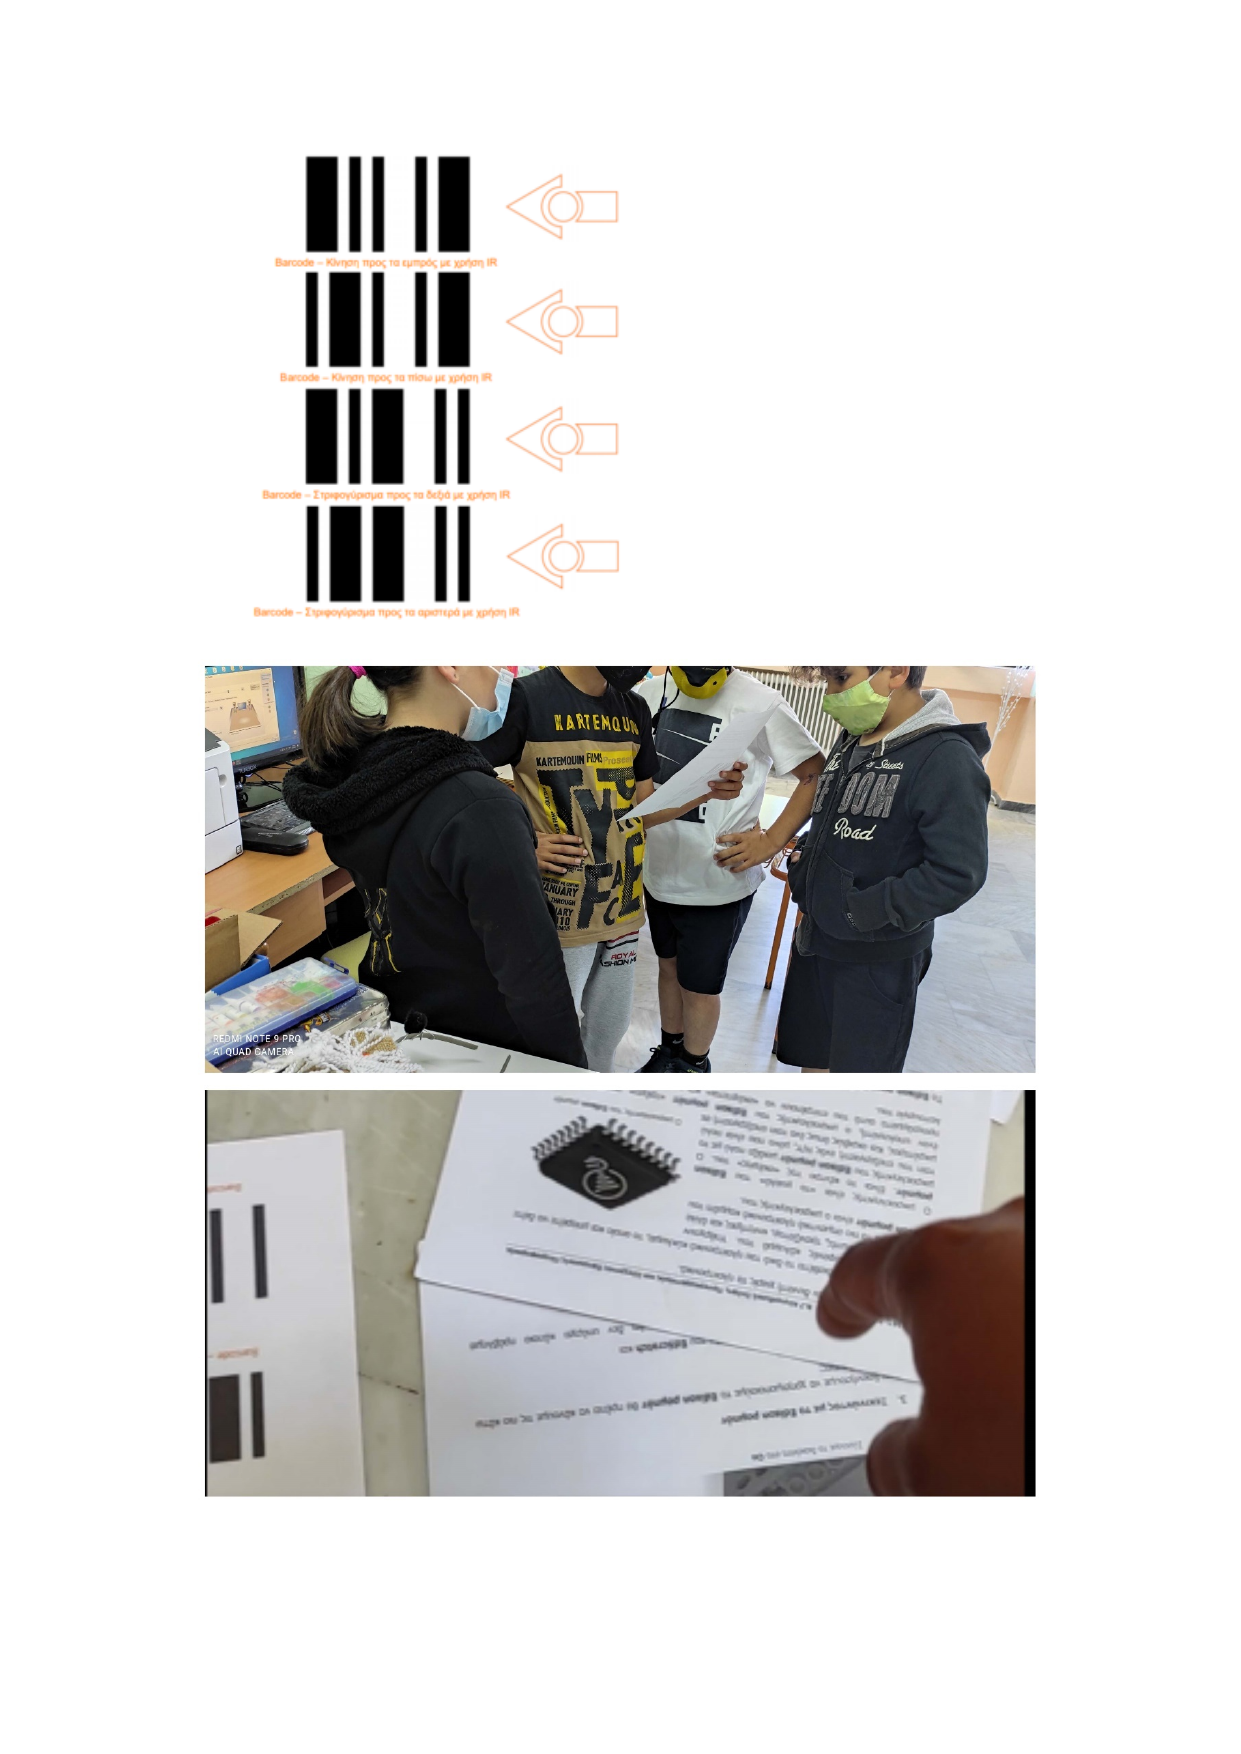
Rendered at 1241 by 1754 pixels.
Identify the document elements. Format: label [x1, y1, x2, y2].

picture [187, 150, 652, 620]
picture [187, 648, 1053, 1514]
